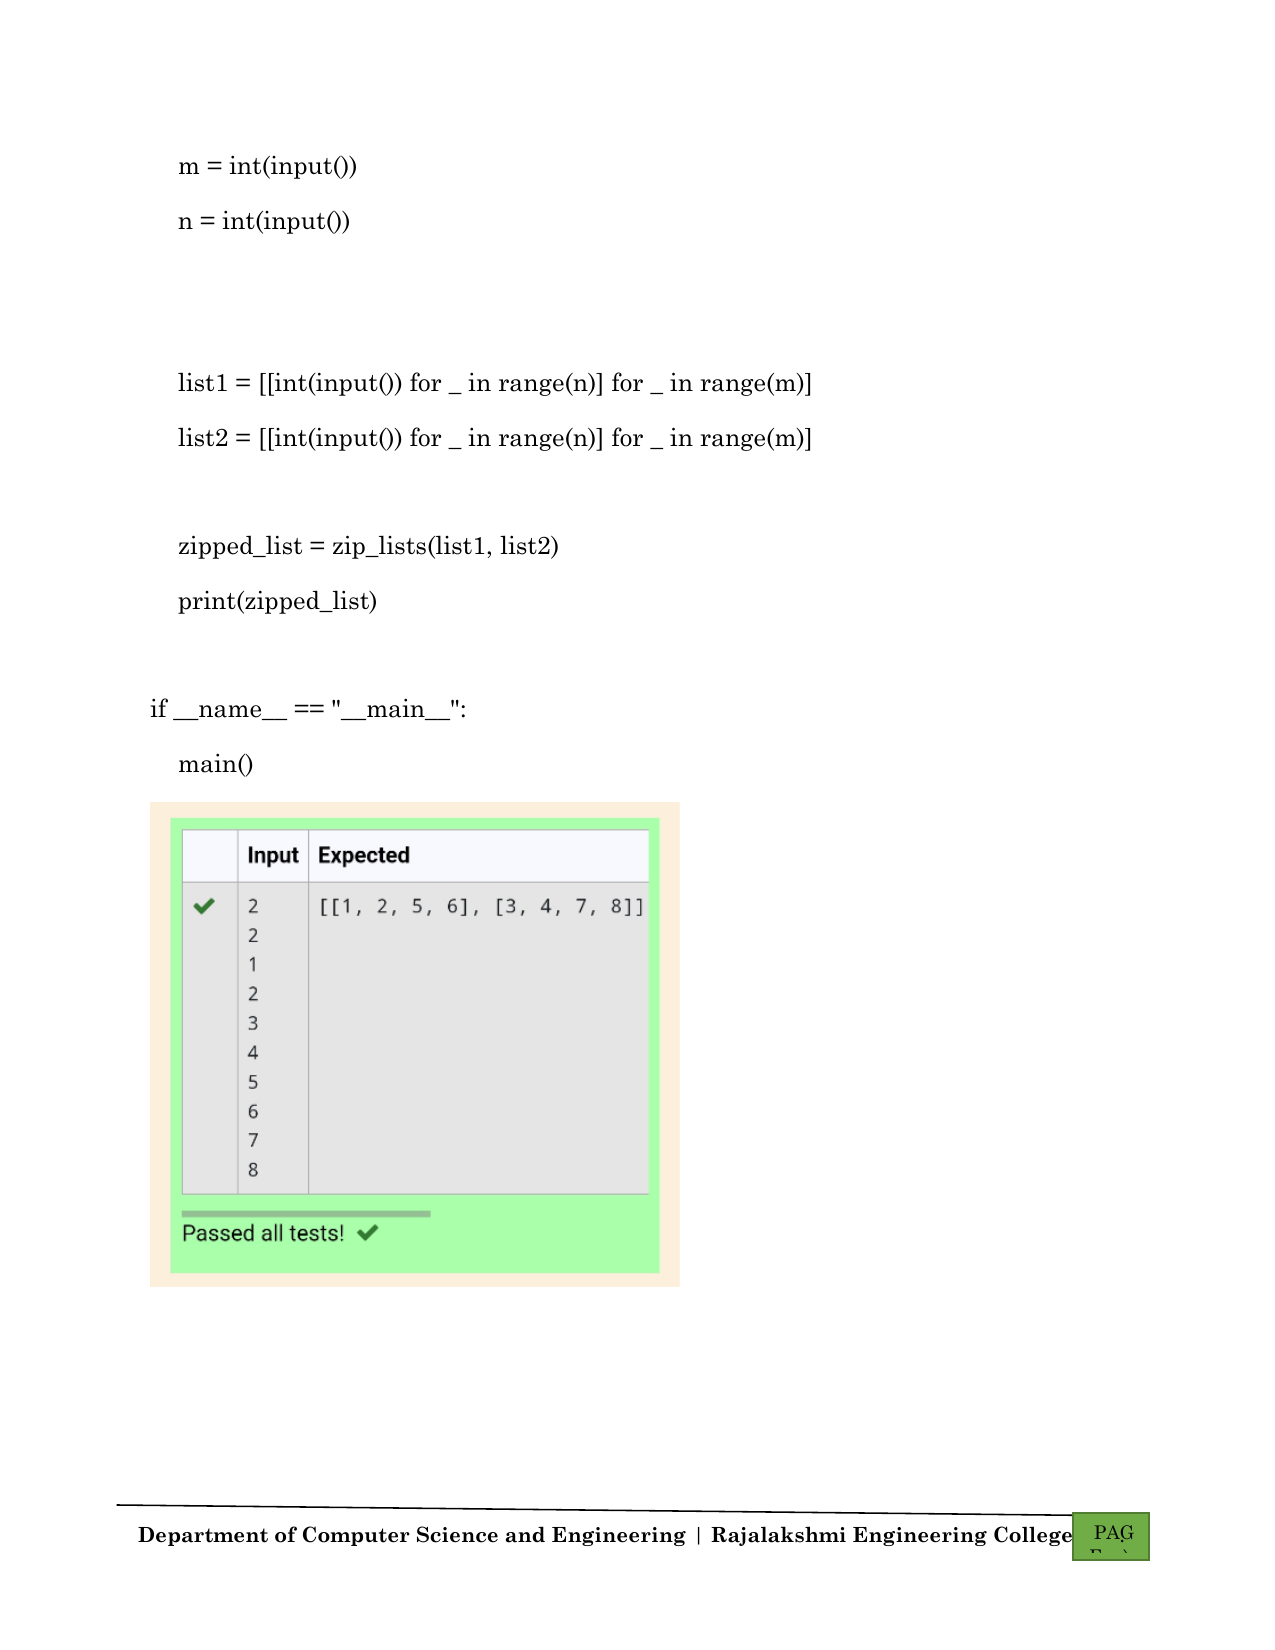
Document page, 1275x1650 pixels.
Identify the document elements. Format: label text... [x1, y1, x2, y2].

text if __name__ == "__main__": [150, 693, 1125, 723]
text list2 = [[int(input()) for _ in range(n)] for _ in range(m)] [150, 421, 1125, 451]
text zipped_list = zip_lists(list1, list2) [150, 529, 1125, 559]
text m = int(input()) [150, 150, 1125, 180]
text n = int(input()) [150, 205, 1125, 235]
text main() [150, 748, 1125, 778]
picture [150, 802, 680, 1287]
text print(zipped_list) [150, 584, 1125, 615]
text list1 = [[int(input()) for _ in range(n)] for _ in range(m)] [150, 366, 1125, 396]
